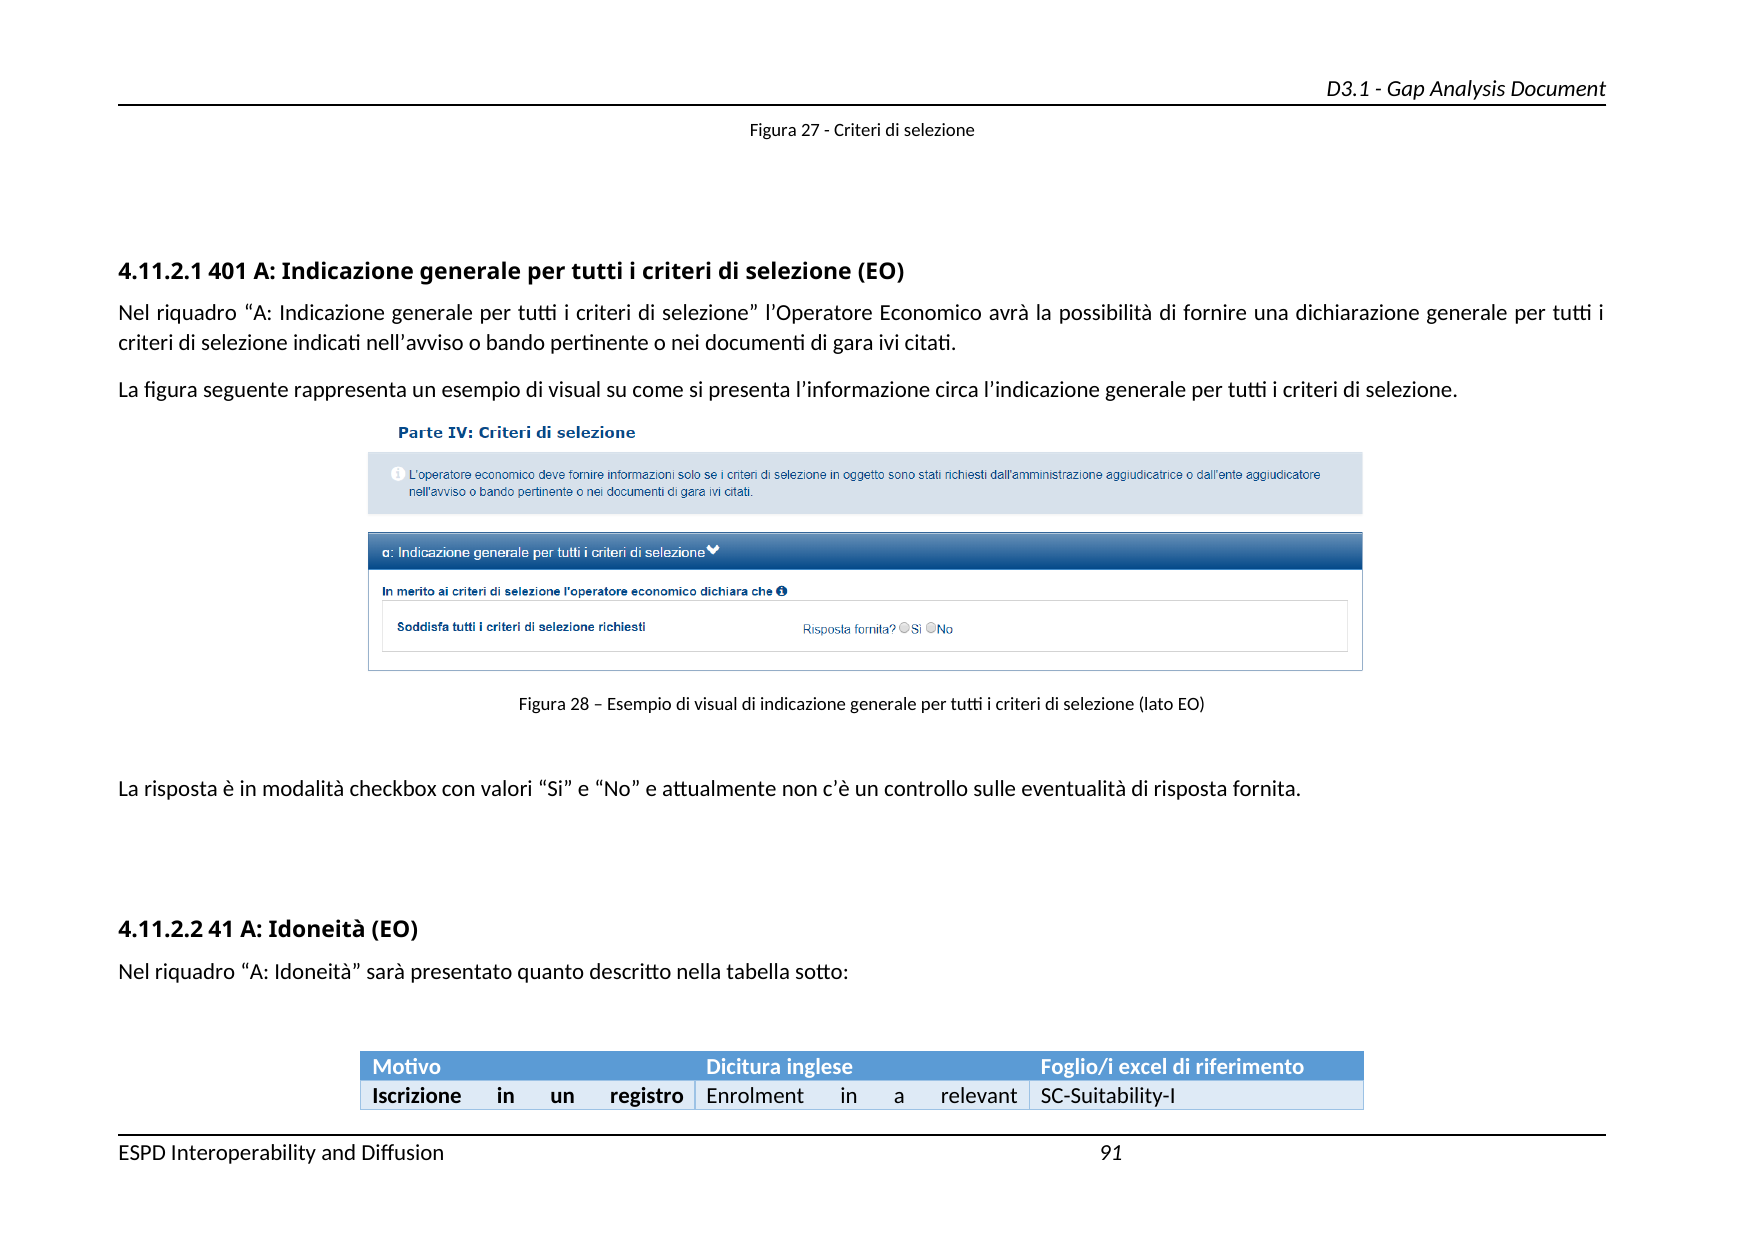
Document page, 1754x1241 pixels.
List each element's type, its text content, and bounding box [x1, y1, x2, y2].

text Figura 28 – Esempio di visual di indicazione generale per tutti i criteri di selezione (lato EO) [118, 692, 1606, 715]
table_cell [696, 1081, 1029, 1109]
picture [360, 422, 1365, 673]
subtitle REF041 A: Indicazione generale per tutti i criteri di selezione (EO) [118, 254, 1606, 286]
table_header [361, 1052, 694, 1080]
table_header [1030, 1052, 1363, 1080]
text Figura 27 - Criteri di selezione [118, 118, 1606, 141]
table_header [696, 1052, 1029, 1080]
text La risposta è in modalità checkbox con valori “Si” e “No” e attualmente non c’è un controllo sulle eventualità di risposta fornita. [118, 774, 1606, 802]
text Nel riquadro “A: Idoneità” sarà presentato quanto descritto nella tabella sotto: [118, 957, 1606, 985]
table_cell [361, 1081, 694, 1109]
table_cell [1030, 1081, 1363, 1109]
text La figura seguente rappresenta un esempio di visual su come si presenta l’informazione circa l’indicazione generale per tutti i criteri di selezione. [118, 375, 1606, 403]
subtitle REF042 A: Idoneità (EO) [118, 913, 1606, 944]
text Nel riquadro “A: Indicazione generale per tutti i criteri di selezione” l’Operatore Economico avrà la possibilità di fornire una dichiarazione generale per tutti i criteri di selezione indicati nell’avviso o bando pertinente o nei documenti di gara ivi citati. [118, 298, 1606, 357]
